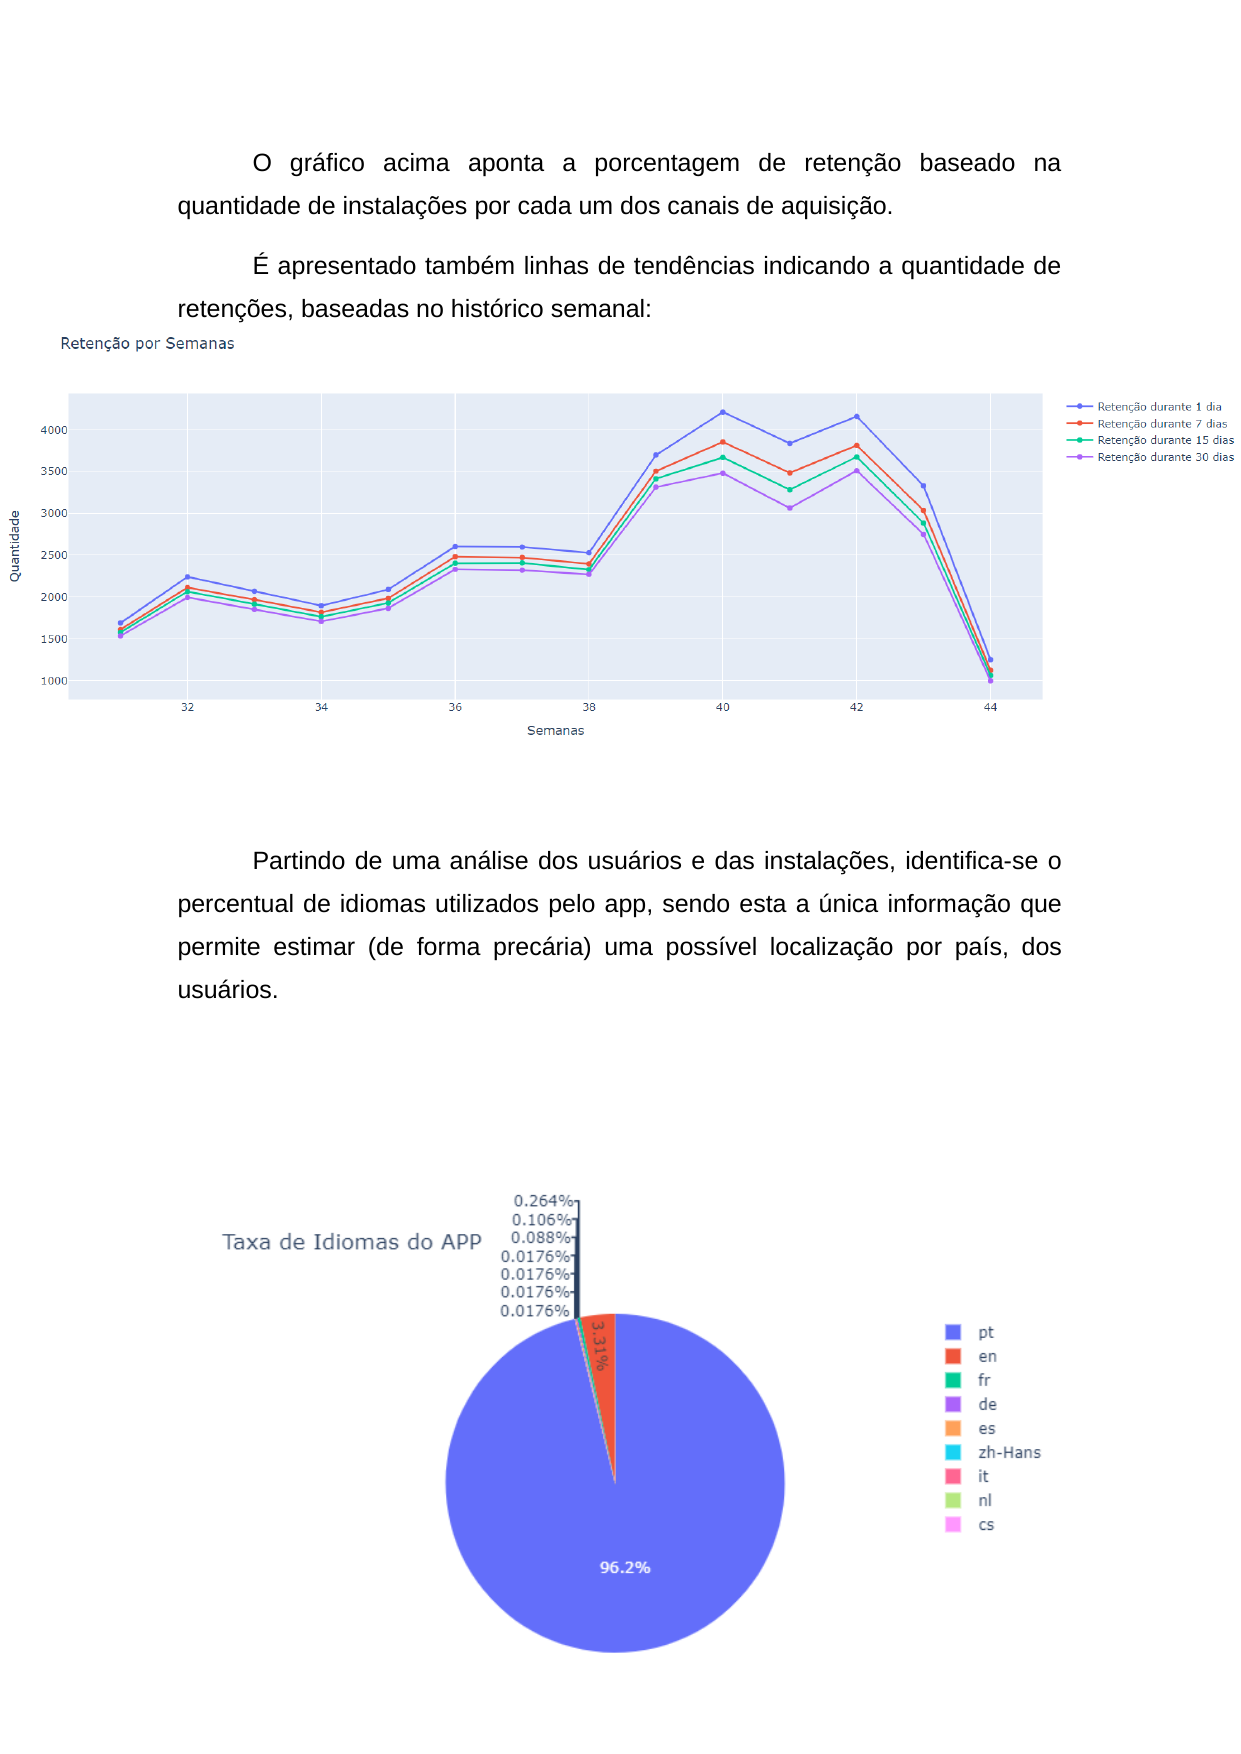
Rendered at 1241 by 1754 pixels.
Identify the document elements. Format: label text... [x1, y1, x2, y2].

text Partindo de uma análise dos usuários e das instalações, identifica-se o percentual de idiomas utilizados pelo app, sendo esta a única informação que permite estimar (de forma precária) uma possível localização por país, dos usuários. [177, 846, 1063, 1004]
text É apresentado também linhas de tendências indicando a quantidade de retenções, baseadas no histórico semanal: [177, 251, 1063, 322]
picture [3, 327, 1239, 741]
text O gráfico acima aponta a porcentagem de retenção baseado na quantidade de instalações por cada um dos canais de aquisição. [177, 148, 1063, 219]
picture [178, 1185, 1063, 1754]
